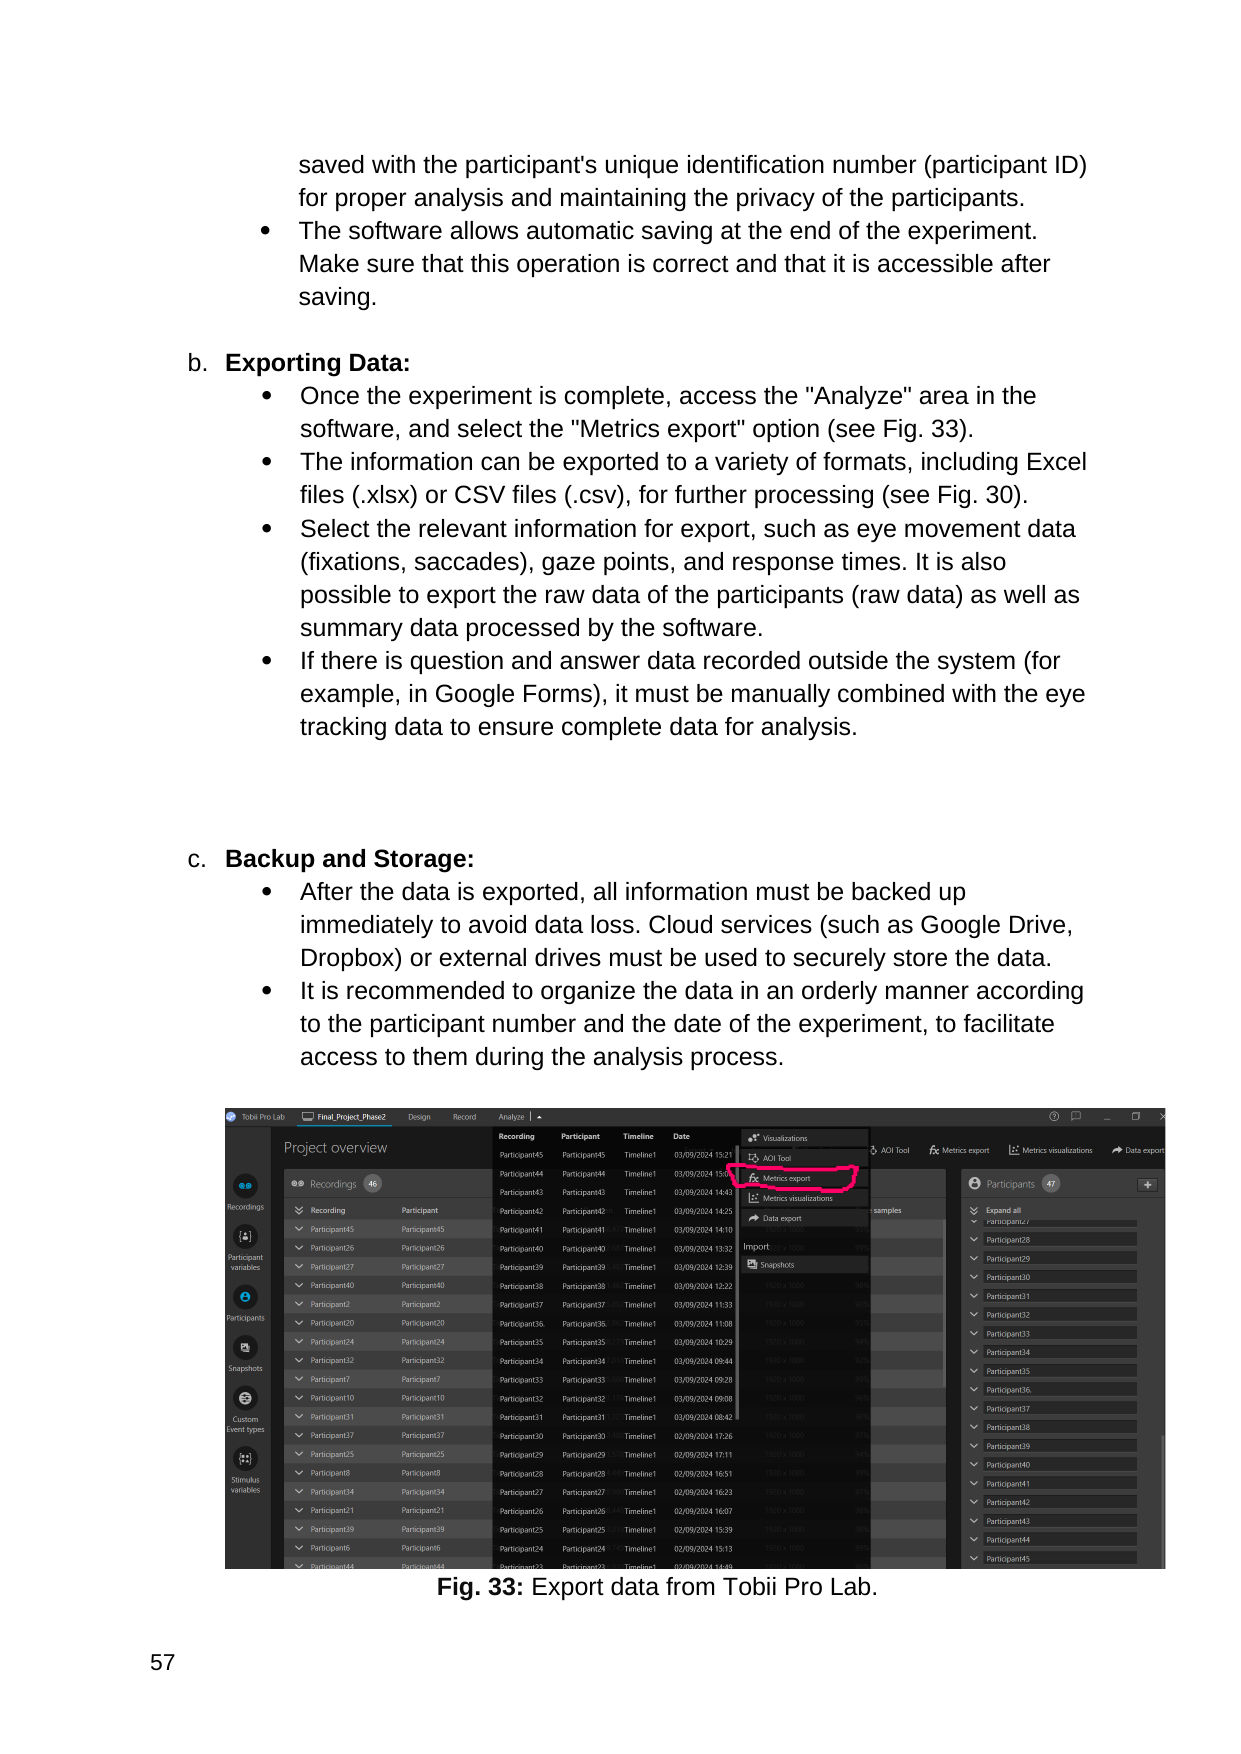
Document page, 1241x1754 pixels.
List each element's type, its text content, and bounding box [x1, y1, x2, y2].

list Select the relevant information for export, such as eye movement data (fixations, saccades), gaze points, and response times. It is also possible to export the raw data of the participants (raw data) as well as summary data processed by the software. [262, 513, 1090, 641]
list After the data is exported, all information must be backed up immediately to avoid data loss. Cloud services (such as Google Drive, Dropbox) or external drives must be used to securely store the data. [262, 877, 1090, 972]
list Backup and Storage: [187, 844, 1090, 873]
picture [225, 1108, 1166, 1569]
list Exporting Data: [187, 348, 1090, 377]
list The information can be exported to a variety of formats, including Excel files (.xlsx) or CSV files (.csv), for further processing (see Fig. 30). [262, 447, 1090, 509]
text Fig. 33: Export data from Tobii Pro Lab. [225, 1572, 1090, 1601]
list The software allows automatic saving at the end of the experiment. Make sure that this operation is correct and that it is accessible after saving. [261, 216, 1090, 311]
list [261, 150, 1090, 212]
list It is recommended to organize the data in an orderly manner according to the participant number and the date of the experiment, to facilitate access to them during the analysis process. [262, 976, 1090, 1071]
list Once the experiment is complete, access the "Analyze" area in the software, and select the "Metrics export" option (see Fig. 33). [262, 381, 1090, 443]
list If there is question and answer data recorded outside the system (for example, in Google Forms), it must be manually combined with the eye tracking data to ensure complete data for analysis. [262, 646, 1090, 741]
